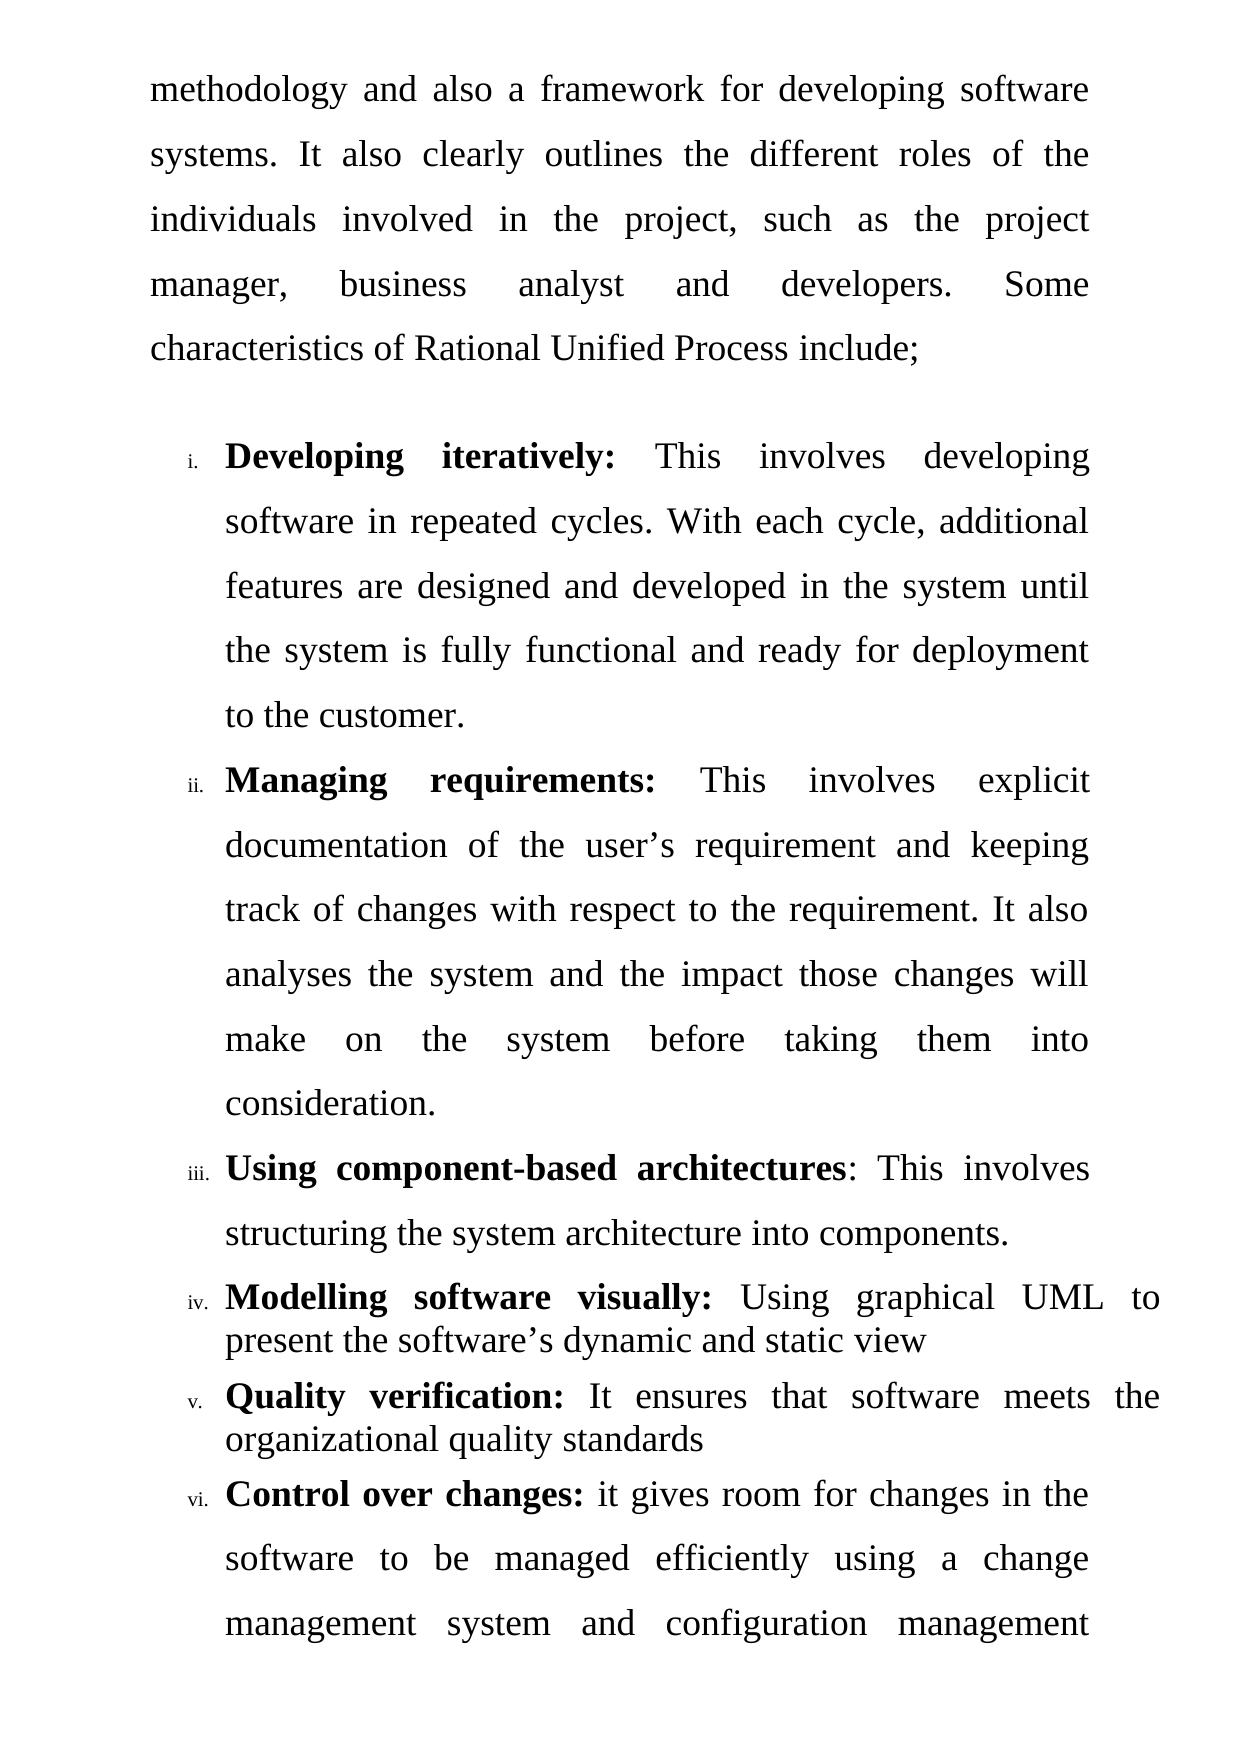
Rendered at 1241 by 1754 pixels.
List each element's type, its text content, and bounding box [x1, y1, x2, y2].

list Developing iteratively: This involves developing software in repeated cycles. With each cycle, additional features are designed and developed in the system until the system is fully functional and ready for deployment to the customer. [187, 434, 1091, 736]
list Quality verification: It ensures that software meets the organizational quality standards [187, 1373, 1161, 1459]
list Using component-based architectures: This involves structuring the system architecture into components. [187, 1145, 1090, 1253]
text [150, 67, 1091, 369]
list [187, 1471, 1090, 1644]
list Modelling software visually: Using graphical UML to present the software’s dynamic and static view [187, 1275, 1161, 1361]
list Managing requirements: This involves explicit documentation of the user’s requirement and keeping track of changes with respect to the requirement. It also analyses the system and the impact those changes will make on the system before taking them into consideration. [187, 757, 1091, 1124]
